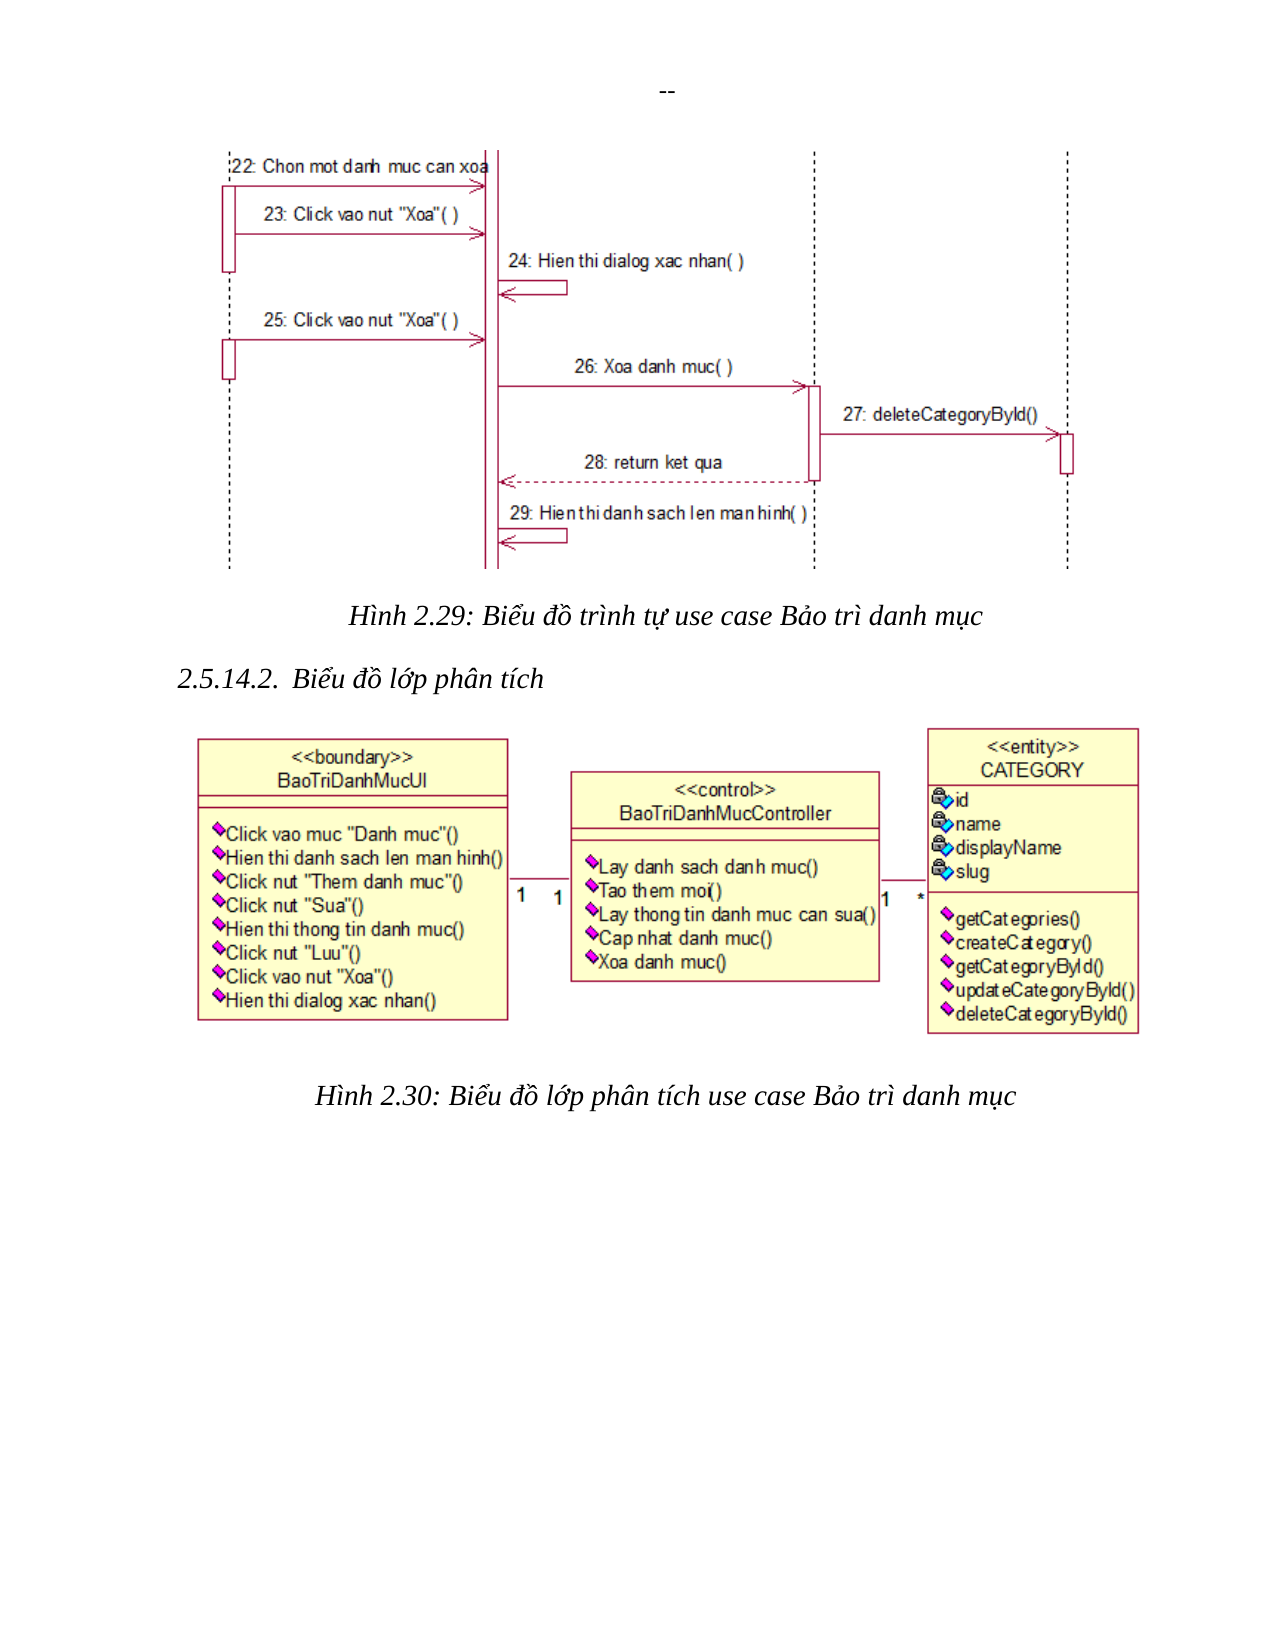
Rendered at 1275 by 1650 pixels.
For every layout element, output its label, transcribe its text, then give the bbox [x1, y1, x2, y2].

subtitle Biểu đồ lớp phân tích [177, 661, 1157, 694]
picture [177, 150, 1157, 569]
picture [177, 715, 1157, 1049]
